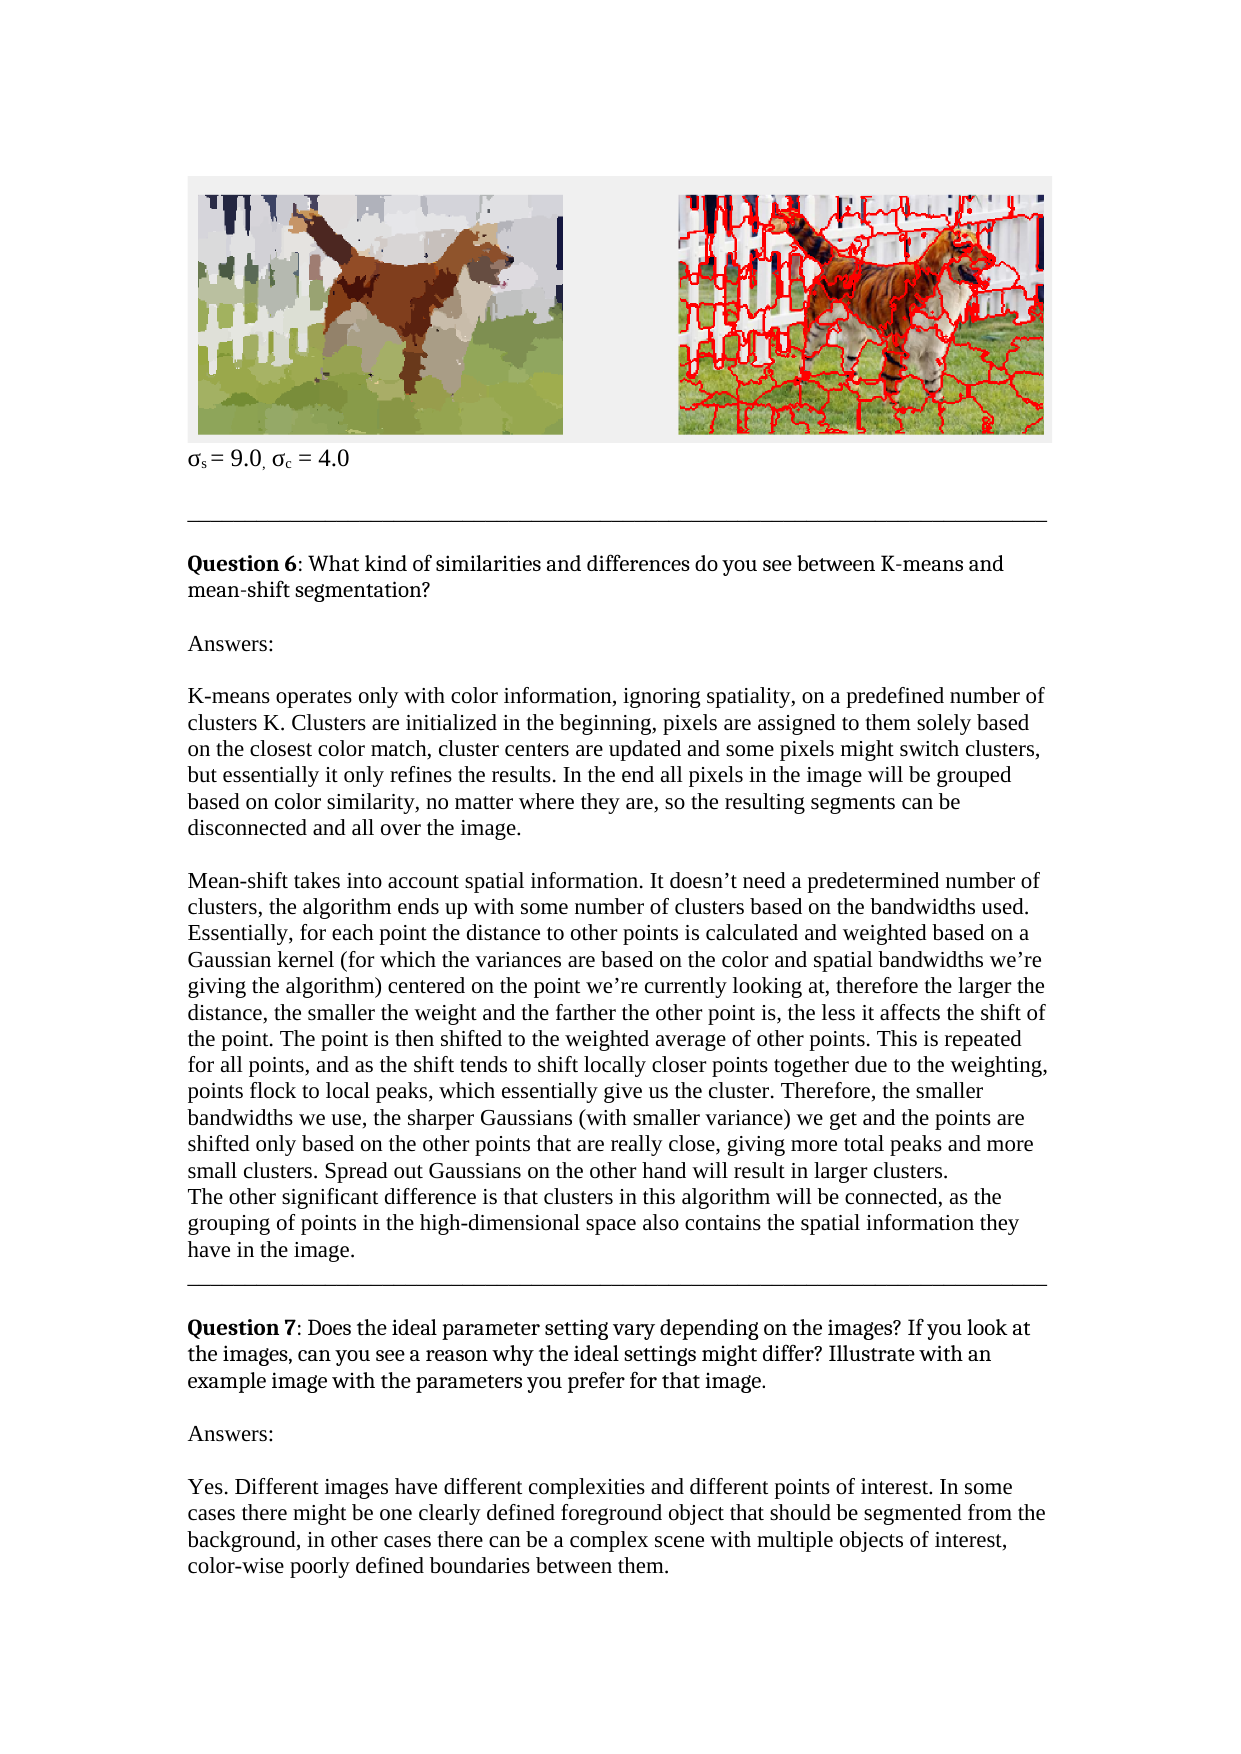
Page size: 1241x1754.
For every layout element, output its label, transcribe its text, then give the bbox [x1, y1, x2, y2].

text K-means operates only with color information, ignoring spatiality, on a predefined number of clusters K. Clusters are initialized in the beginning, pixels are assigned to them solely based on the closest color match, cluster centers are updated and some pixels might switch clusters, but essentially it only refines the results. In the end all pixels in the image will be grouped based on color similarity, no matter where they are, so the resulting segments can be disconnected and all over the image. [187, 682, 1053, 840]
text Question 7: Does the ideal parameter setting vary depending on the images? If you look at the images, can you see a reason why the ideal settings might differ? Illustrate with an example image with the parameters you prefer for that image. [187, 1315, 1053, 1394]
text Yes. Different images have different complexities and different points of interest. In some cases there might be one clearly defined foreground object that should be segmented from the background, in other cases there can be a complex scene with multiple objects of interest, color-wise poorly defined boundaries between them. [187, 1473, 1053, 1578]
picture [187, 176, 1053, 443]
text Mean-shift takes into account spatial information. It doesn’t need a predetermined number of clusters, the algorithm ends up with some number of clusters based on the bandwidths used. Essentially, for each point the distance to other points is calculated and weighted based on a Gaussian kernel (for which the variances are based on the color and spatial bandwidths we’re giving the algorithm) centered on the point we’re currently looking at, therefore the larger the distance, the smaller the weight and the farther the other point is, the less it affects the shift of the point. The point is then shifted to the weighted average of other points. This is repeated for all points, and as the shift tends to shift locally closer points together due to the weighting, points flock to local peaks, which essentially give us the cluster. Therefore, the smaller bandwidths we use, the sharper Gaussians (with smaller variance) we get and the points are shifted only based on the other points that are really close, giving more total peaks and more small clusters. Spread out Gaussians on the other hand will result in larger clusters. [187, 867, 1053, 1183]
text Answers: [187, 629, 1053, 656]
text ___________________________________________________________________________ [187, 498, 1053, 524]
text ___________________________________________________________________________ [187, 1262, 1053, 1288]
text The other significant difference is that clusters in this algorithm will be connected, as the grouping of points in the high-dimensional space also contains the spatial information they have in the image. [187, 1183, 1053, 1262]
text Answers: [187, 1420, 1053, 1447]
text Question 6: What kind of similarities and differences do you see between K-means and mean-shift segmentation? [187, 551, 1053, 603]
text σs = 9.0, σc = 4.0 [187, 443, 1053, 471]
